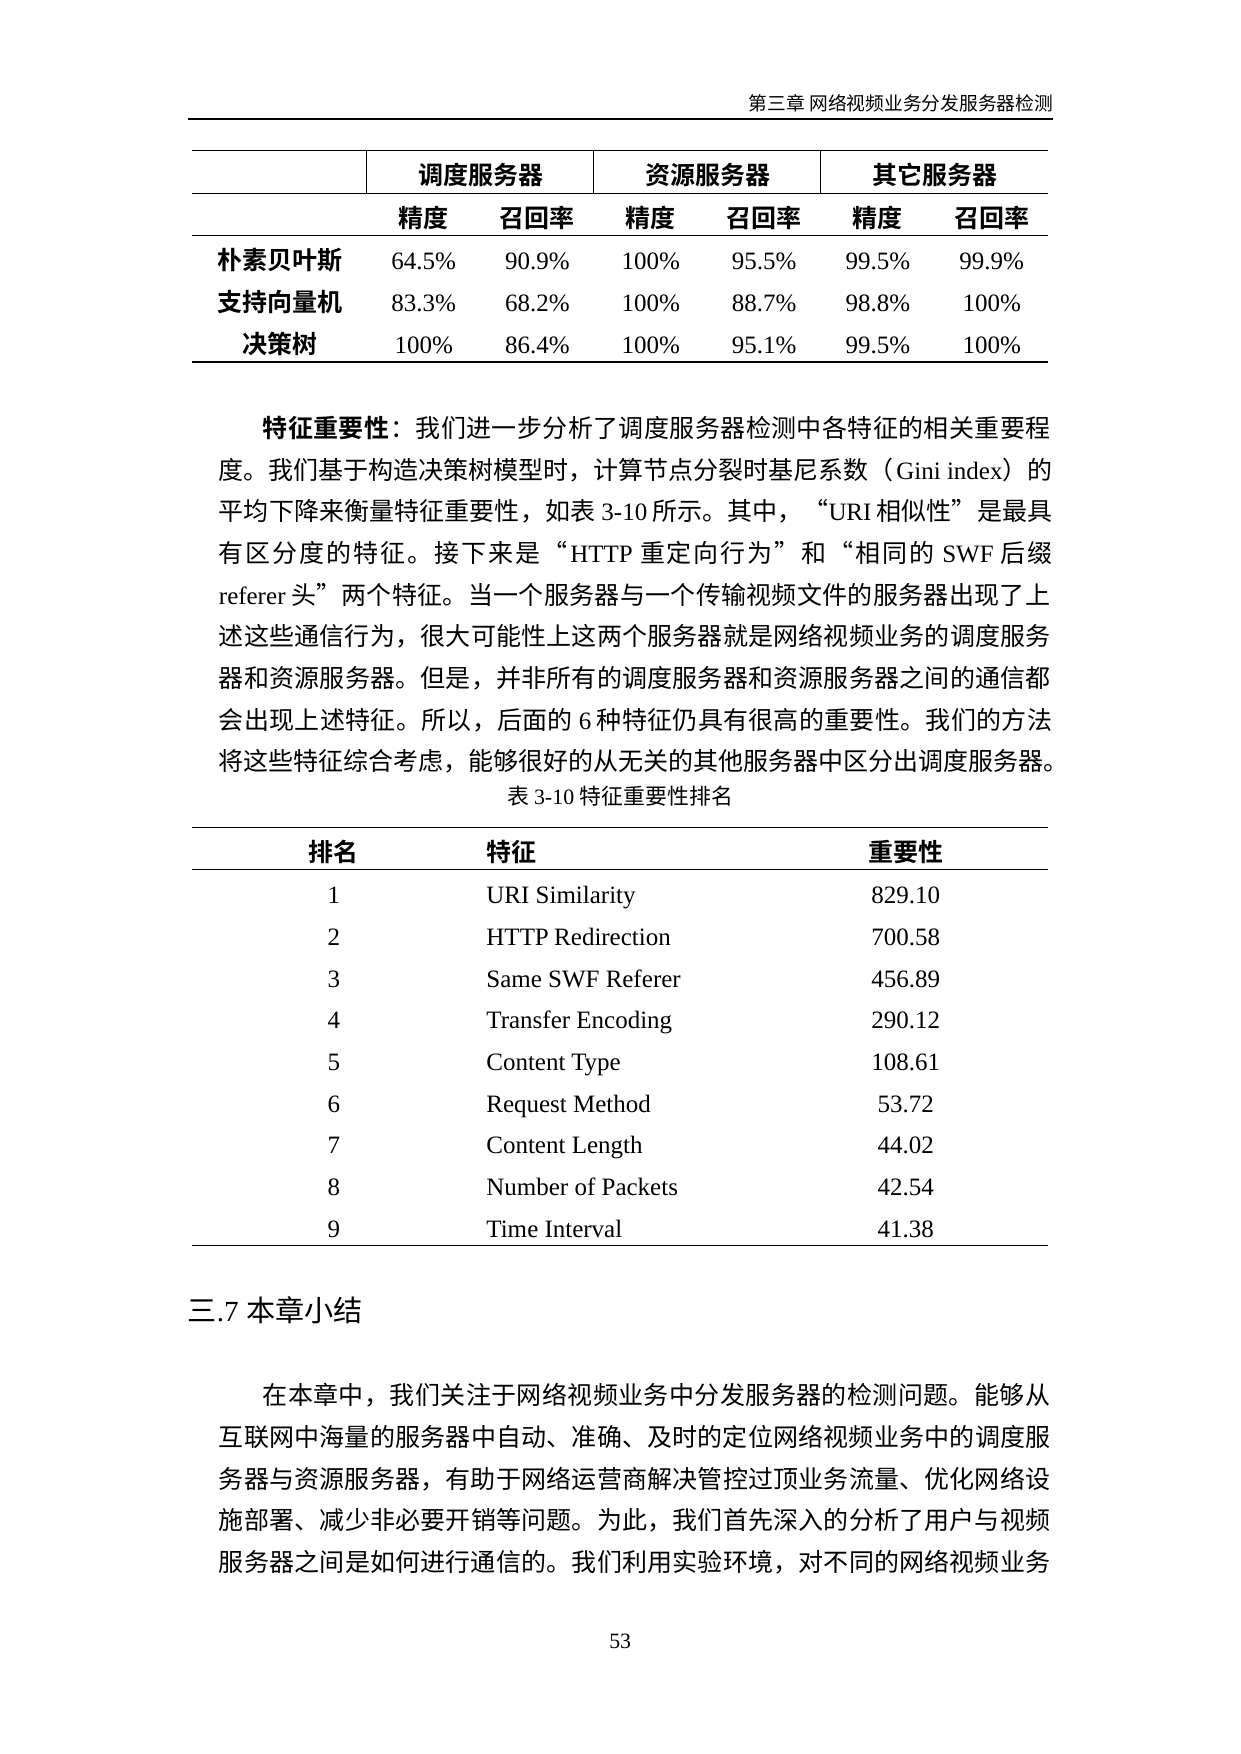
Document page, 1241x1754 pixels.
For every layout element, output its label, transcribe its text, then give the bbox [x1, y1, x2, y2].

table_header 调度服务器 [367, 151, 593, 193]
table_header 资源服务器 [594, 151, 820, 193]
table_cell 100% [594, 320, 707, 361]
text 表3-10 特征重要性排名 [187, 779, 1053, 811]
table_cell 精度 [821, 194, 934, 235]
table_cell 决策树 [192, 320, 367, 361]
table_cell Request Method [475, 1079, 763, 1120]
table_cell 1 [192, 870, 475, 912]
table_cell 支持向量机 [192, 278, 367, 320]
table_cell 64.5% [367, 236, 480, 278]
table_cell 88.7% [707, 278, 821, 320]
table_cell 98.8% [821, 278, 934, 320]
table_cell 召回率 [935, 194, 1048, 235]
table_cell 95.5% [707, 236, 821, 278]
table_cell 7 [192, 1120, 475, 1162]
table_cell 44.02 [763, 1120, 1048, 1162]
table_header [192, 151, 366, 193]
table_cell 精度 [367, 194, 480, 235]
table_cell 100% [367, 320, 480, 361]
table_cell 2 [192, 912, 475, 954]
table_cell 99.9% [935, 236, 1048, 278]
table_cell 90.9% [480, 236, 594, 278]
table_cell 朴素贝叶斯 [192, 236, 367, 278]
table_header 排名 [192, 828, 475, 869]
text 本章小结 [187, 1288, 1053, 1330]
table_header 重要性 [763, 828, 1048, 869]
table_cell URI Similarity [475, 870, 763, 912]
table_cell [192, 194, 367, 235]
table_cell 召回率 [480, 194, 594, 235]
table_cell 召回率 [707, 194, 821, 235]
table_cell 68.2% [480, 278, 594, 320]
table_cell 100% [594, 236, 707, 278]
table_cell 700.58 [763, 912, 1048, 954]
table_cell 8 [192, 1162, 475, 1204]
table_cell 108.61 [763, 1037, 1048, 1079]
table_cell 53.72 [763, 1079, 1048, 1120]
table_cell 100% [594, 278, 707, 320]
text 特征重要性：我们进一步分析了调度服务器检测中各特征的相关重要程度。我们基于构造决策树模型时，计算节点分裂时基尼系数（Gini index）的平均下降来衡量特征重要性，如表3-10所示。其中，“URI相似性”是最具有区分度的特征。接下来是“HTTP重定向行为”和“相同的SWF后缀referer头”两个特征。当一个服务器与一个传输视频文件的服务器出现了上述这些通信行为，很大可能性上这两个服务器就是网络视频业务的调度服务器和资源服务器。但是，并非所有的调度服务器和资源服务器之间的通信都会出现上述特征。所以，后面的6种特征仍具有很高的重要性。我们的方法将这些特征综合考虑，能够很好的从无关的其他服务器中区分出调度服务器。 [219, 404, 1053, 779]
table_cell 83.3% [367, 278, 480, 320]
table_cell Transfer Encoding [475, 995, 763, 1037]
table_cell 6 [192, 1079, 475, 1120]
table_cell 95.1% [707, 320, 821, 361]
table_cell Content Length [475, 1120, 763, 1162]
table_cell 3 [192, 954, 475, 995]
table_cell 99.5% [821, 320, 934, 361]
table_cell 41.38 [763, 1204, 1048, 1245]
table_cell 456.89 [763, 954, 1048, 995]
table_header 其它服务器 [821, 151, 1048, 193]
table_cell 42.54 [763, 1162, 1048, 1204]
table_cell 5 [192, 1037, 475, 1079]
table_cell 829.10 [763, 870, 1048, 912]
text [219, 1371, 1053, 1580]
table_cell 4 [192, 995, 475, 1037]
table_header 特征 [475, 828, 763, 869]
table_cell 290.12 [763, 995, 1048, 1037]
table_cell 99.5% [821, 236, 934, 278]
table_cell 100% [935, 320, 1048, 361]
table_cell Time Interval [475, 1204, 763, 1245]
table_cell HTTP Redirection [475, 912, 763, 954]
table_cell Content Type [475, 1037, 763, 1079]
table_cell 86.4% [480, 320, 594, 361]
table_cell 9 [192, 1204, 475, 1245]
table_cell 100% [935, 278, 1048, 320]
table_cell 精度 [594, 194, 707, 235]
table_cell Number of Packets [475, 1162, 763, 1204]
table_cell Same SWF Referer [475, 954, 763, 995]
